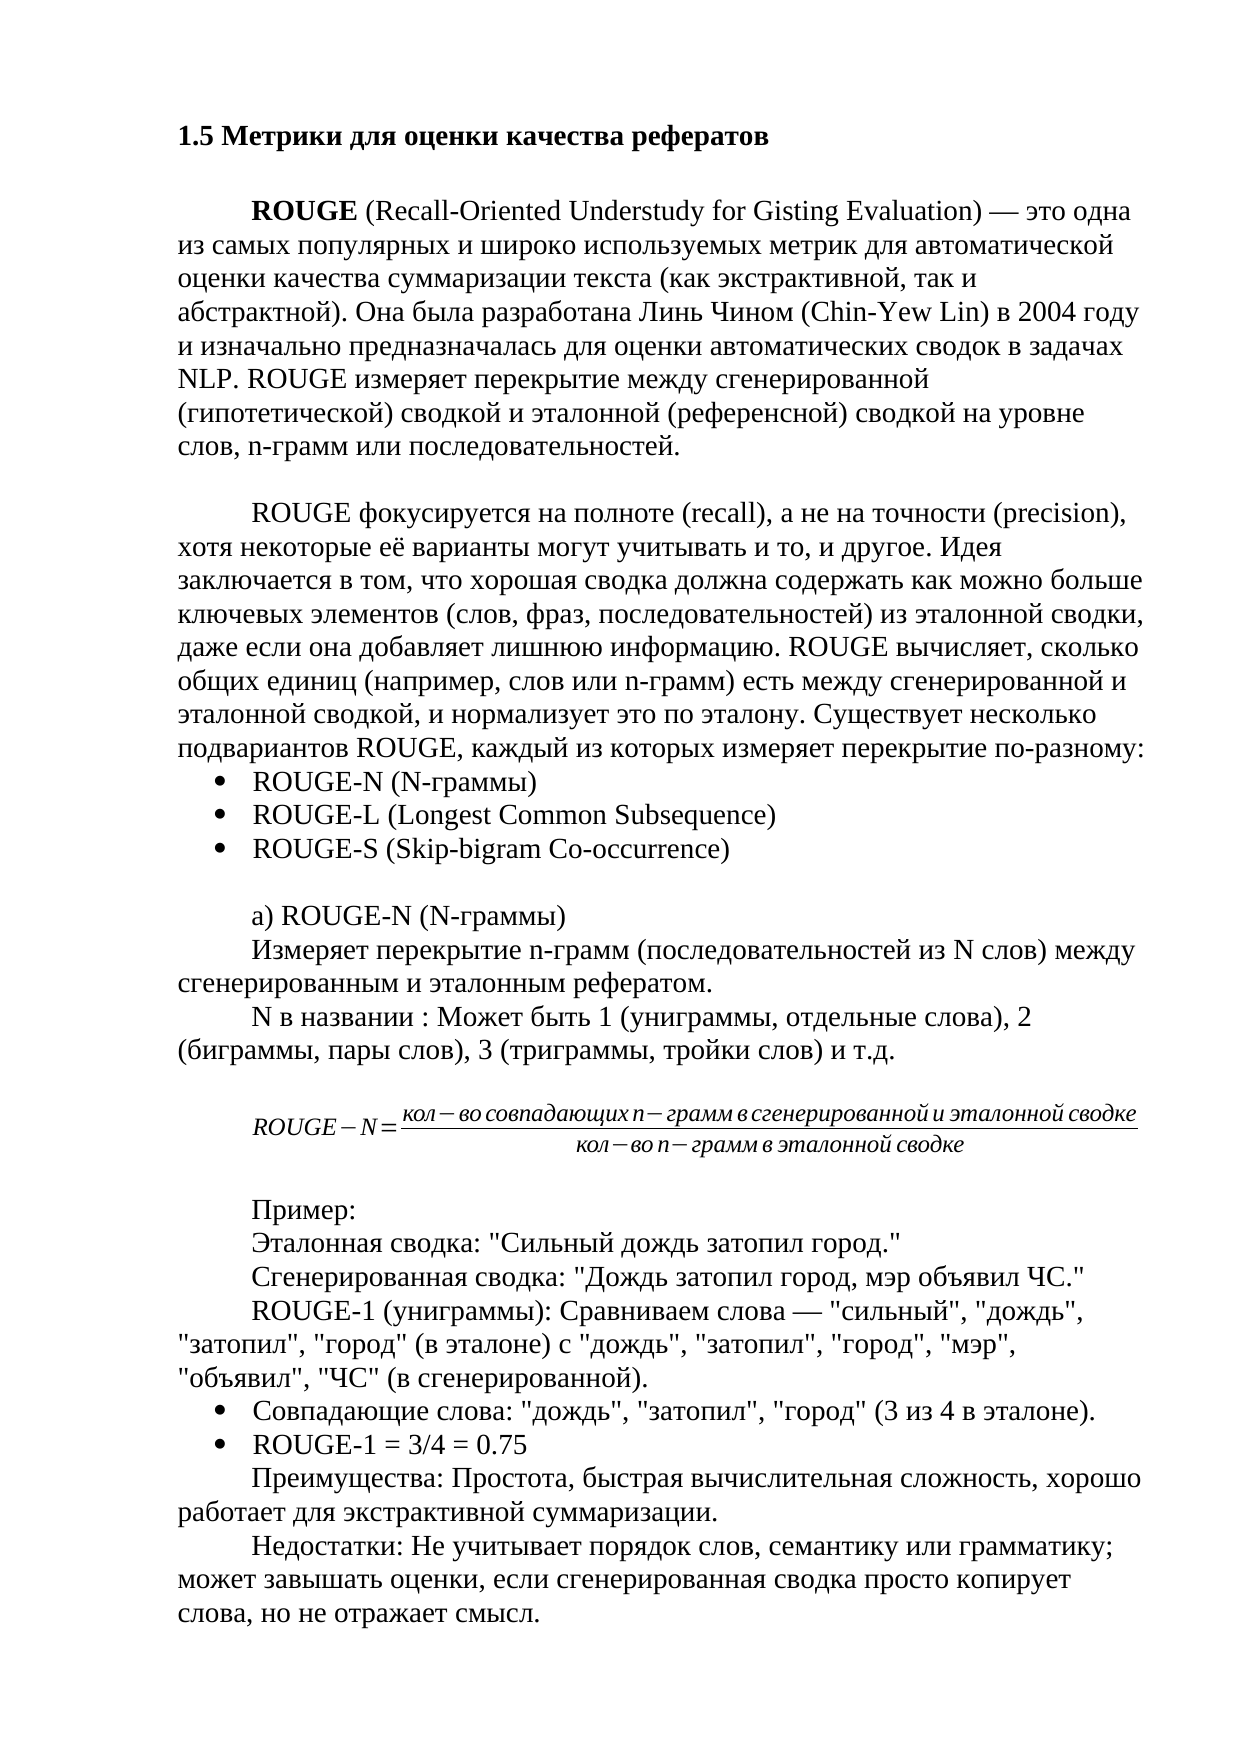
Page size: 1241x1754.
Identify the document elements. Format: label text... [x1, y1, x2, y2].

text Сгенерированная сводка: "Дождь затопил город, мэр объявил ЧС." [177, 1259, 1152, 1293]
list ROUGE-L (Longest Common Subsequence) [215, 797, 1152, 831]
text a) ROUGE-N (N-граммы) [177, 898, 1152, 932]
text ROUGE (Recall-Oriented Understudy for Gisting Evaluation) — это одна из самых популярных и широко используемых метрик для автоматической оценки качества суммаризации текста (как экстрактивной, так и абстрактной). Она была разработана Линь Чином (Chin-Yew Lin) в 2004 году и изначально предназначалась для оценки автоматических сводок в задачах NLP. ROUGE измеряет перекрытие между сгенерированной (гипотетической) сводкой и эталонной (референсной) сводкой на уровне слов, n-грамм или последовательностей. [177, 193, 1152, 462]
text Эталонная сводка: "Сильный дождь затопил город." [177, 1226, 1152, 1259]
text Преимущества: Простота, быстрая вычислительная сложность, хорошо работает для экстрактивной суммаризации. [177, 1461, 1152, 1528]
text Пример: [177, 1192, 1152, 1226]
text Недостатки: Не учитывает порядок слов, семантику или грамматику; может завышать оценки, если сгенерированная сводка просто копирует слова, но не отражает смысл. [177, 1528, 1152, 1628]
text Измеряет перекрытие n-грамм (последовательностей из NNN слов) между сгенерированным и эталонным рефератом. [177, 932, 1152, 999]
subtitle Метрики для оценки качества рефератов [177, 118, 1152, 185]
text ROUGE-1 (униграммы): Сравниваем слова — "сильный", "дождь", "затопил", "город" (в эталоне) с "дождь", "затопил", "город", "мэр", "объявил", "ЧС" (в сгенерированной). [177, 1293, 1152, 1393]
list Совпадающие слова: "дождь", "затопил", "город" (3 из 4 в эталоне). [215, 1393, 1152, 1427]
text ROUGE фокусируется на полноте (recall), а не на точности (precision), хотя некоторые её варианты могут учитывать и то, и другое. Идея заключается в том, что хорошая сводка должна содержать как можно больше ключевых элементов (слов, фраз, последовательностей) из эталонной сводки, даже если она добавляет лишнюю информацию. ROUGE вычисляет, сколько общих единиц (например, слов или n-грамм) есть между сгенерированной и эталонной сводкой, и нормализует это по эталону. Существует несколько подвариантов ROUGE, каждый из которых измеряет перекрытие по-разному: [177, 495, 1152, 764]
list ROUGE-N (N-граммы) [215, 764, 1152, 797]
text N в названии : Может быть 1 (униграммы, отдельные слова), 2 (биграммы, пары слов), 3 (триграммы, тройки слов) и т.д. [177, 999, 1152, 1066]
list ROUGE-S (Skip-bigram Co-occurrence) [215, 831, 1152, 865]
list ROUGE-1 = 3/4=0.753/4 = 0.753/4 = 0.75 [215, 1427, 1152, 1461]
